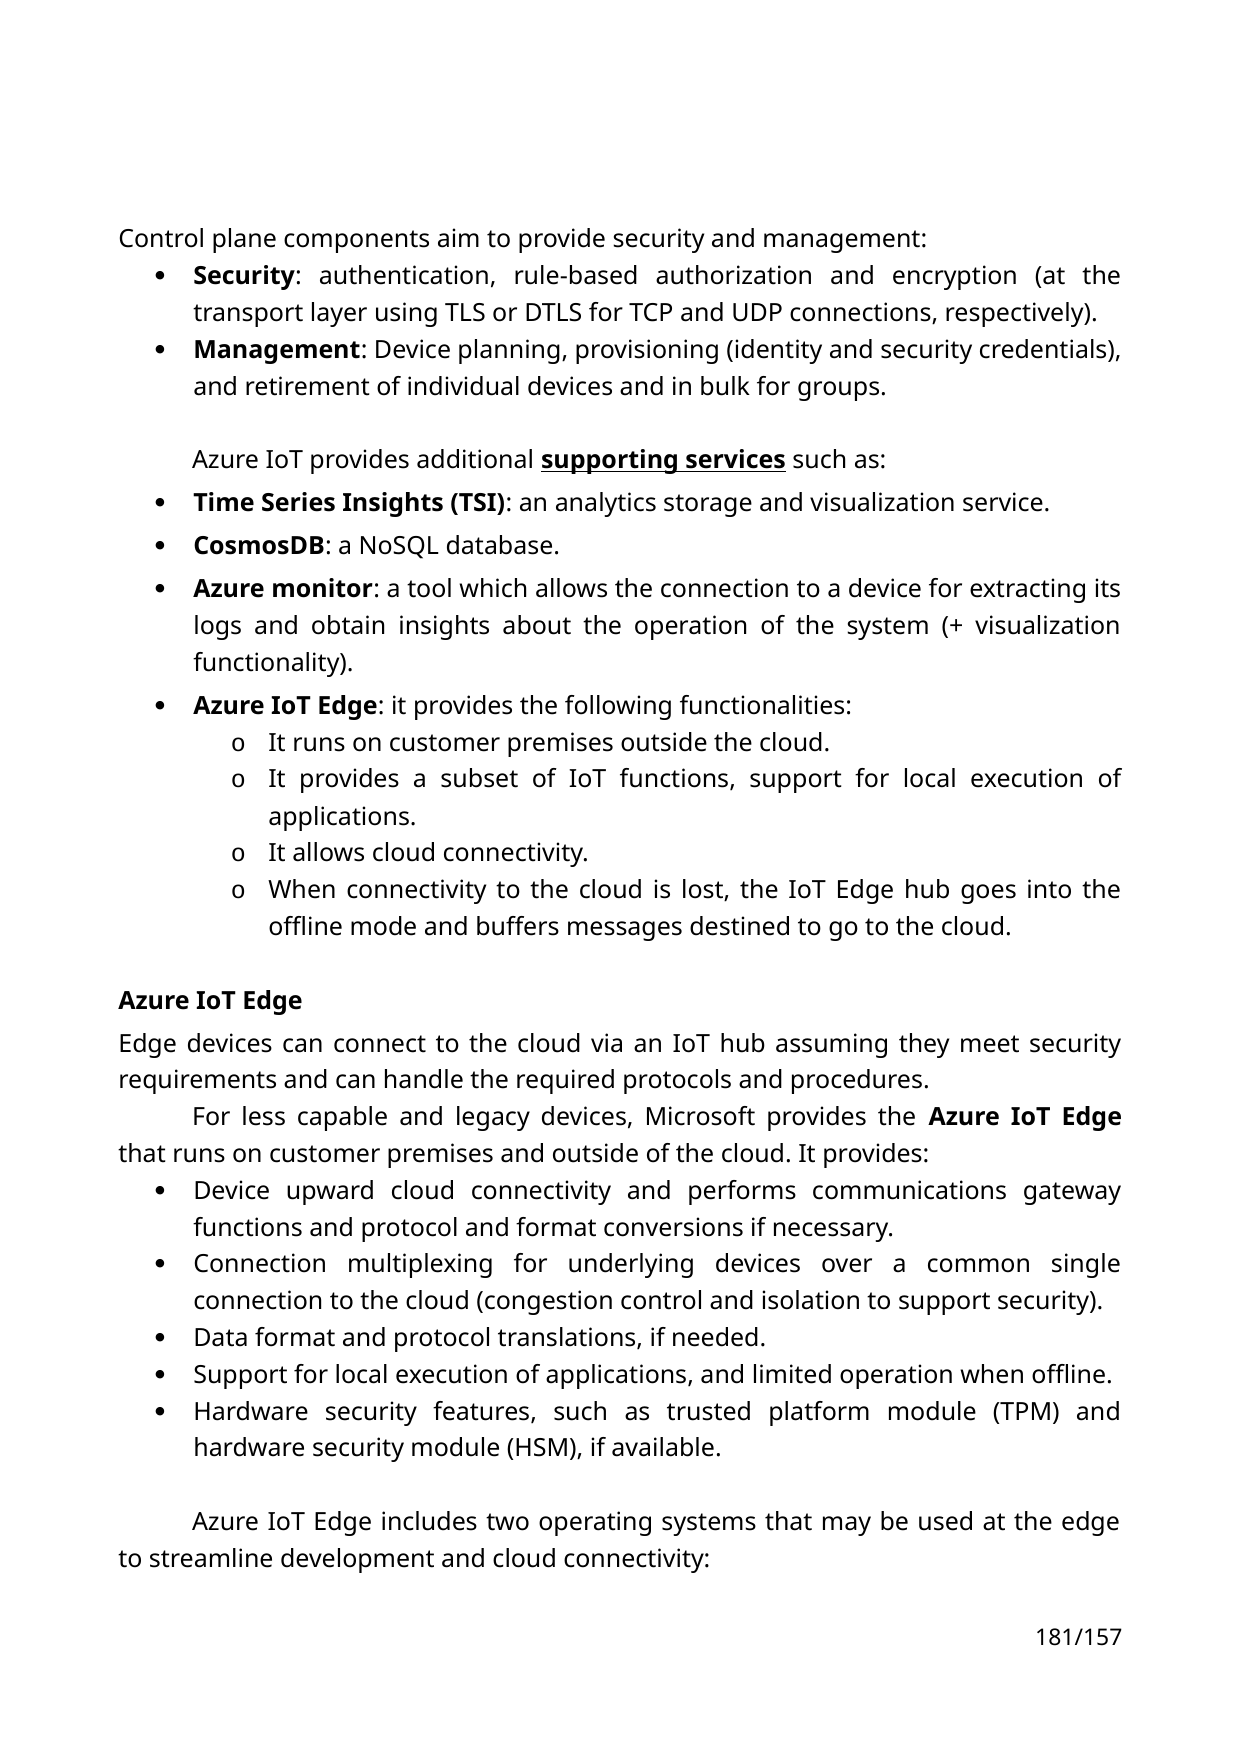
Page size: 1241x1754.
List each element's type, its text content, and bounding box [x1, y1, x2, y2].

list Azure IoT provides additional supporting services such as: [118, 442, 1122, 476]
list [118, 1503, 1122, 1574]
list It allows cloud connectivity. [231, 835, 1122, 869]
list For less capable and legacy devices, Microsoft provides the Azure IoT Edge that runs on customer premises and outside of the cloud. It provides: [118, 1099, 1122, 1170]
list Azure IoT Edge: it provides the following functionalities: [156, 687, 1122, 721]
list It runs on customer premises outside the cloud. [231, 724, 1122, 758]
list Device upward cloud connectivity and performs communications gateway functions and protocol and format conversions if necessary. [156, 1172, 1122, 1243]
list Data format and protocol translations, if needed. [156, 1319, 1122, 1354]
list It provides a subset of IoT functions, support for local execution of applications. [231, 761, 1122, 832]
list Security: authentication, rule-based authorization and encryption (at the transport layer using TLS or DTLS for TCP and UDP connections, respectively). [156, 258, 1122, 329]
text Edge devices can connect to the cloud via an IoT hub assuming they meet security requirements and can handle the required protocols and procedures. [118, 1025, 1122, 1096]
list Management: Device planning, provisioning (identity and security credentials), and retirement of individual devices and in bulk for groups. [156, 331, 1122, 402]
list CosmosDB: a NoSQL database. [156, 528, 1122, 562]
list Connection multiplexing for underlying devices over a common single connection to the cloud (congestion control and isolation to support security). [156, 1246, 1122, 1317]
list When connectivity to the cloud is lost, the IoT Edge hub goes into the offline mode and buffers messages destined to go to the cloud. [231, 872, 1122, 943]
text Azure IoT Edge [118, 982, 1122, 1016]
list Support for local execution of applications, and limited operation when offline. [156, 1356, 1122, 1390]
list Hardware security features, such as trusted platform module (TPM) and hardware security module (HSM), if available. [156, 1393, 1122, 1464]
text Control plane components aim to provide security and management: [118, 221, 1122, 255]
list Azure monitor: a tool which allows the connection to a device for extracting its logs and obtain insights about the operation of the system (+ visualization functionality). [156, 571, 1122, 678]
list Time Series Insights (TSI): an analytics storage and visualization service. [156, 485, 1122, 519]
